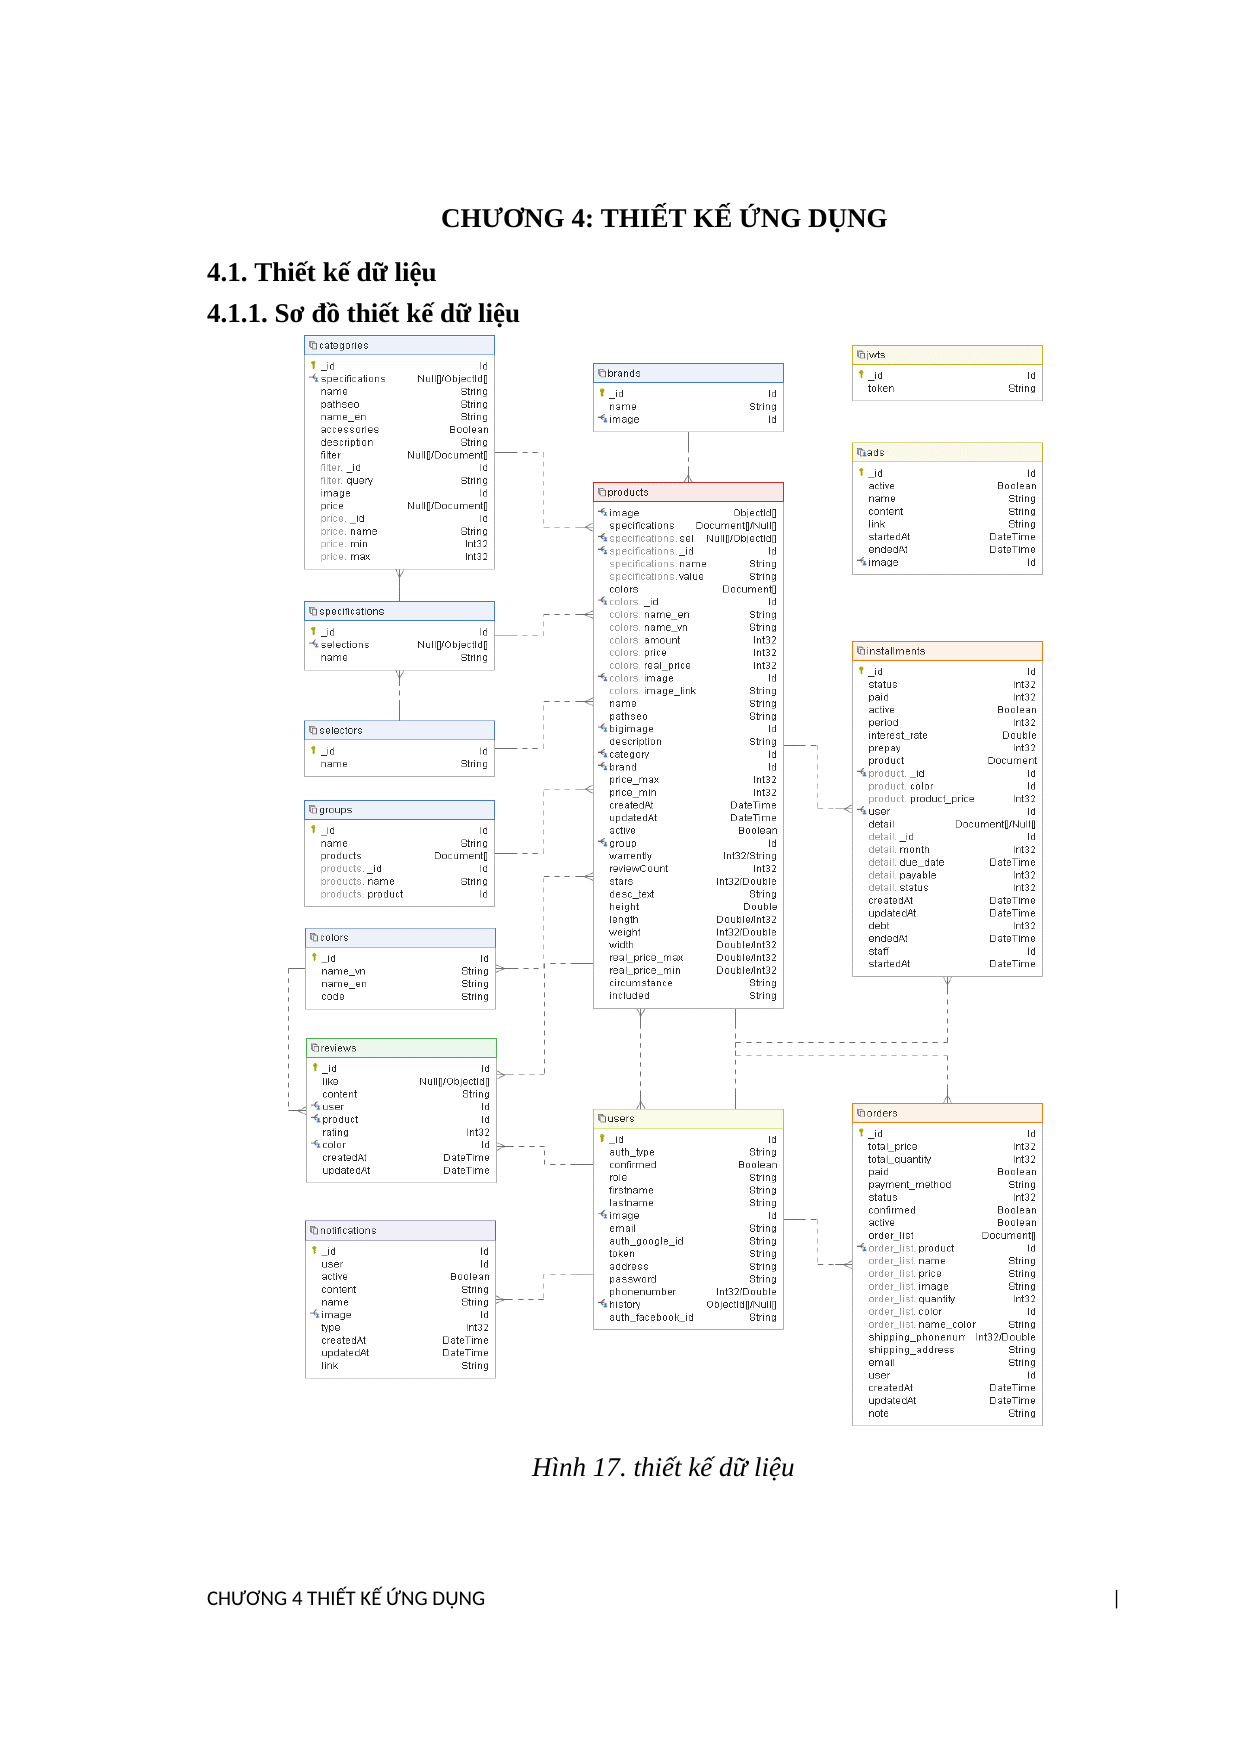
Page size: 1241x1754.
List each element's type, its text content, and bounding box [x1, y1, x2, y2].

picture [283, 331, 1046, 1429]
subtitle CHƯƠNG 4: THIẾT KẾ ỨNG DỤNG [207, 202, 1122, 233]
subtitle 4.1.1. Sơ đồ thiết kế dữ liệu [207, 298, 1122, 329]
text Hình 17. thiết kế dữ liệu [207, 1451, 1122, 1482]
subtitle 4.1. Thiết kế dữ liệu [207, 256, 1122, 287]
